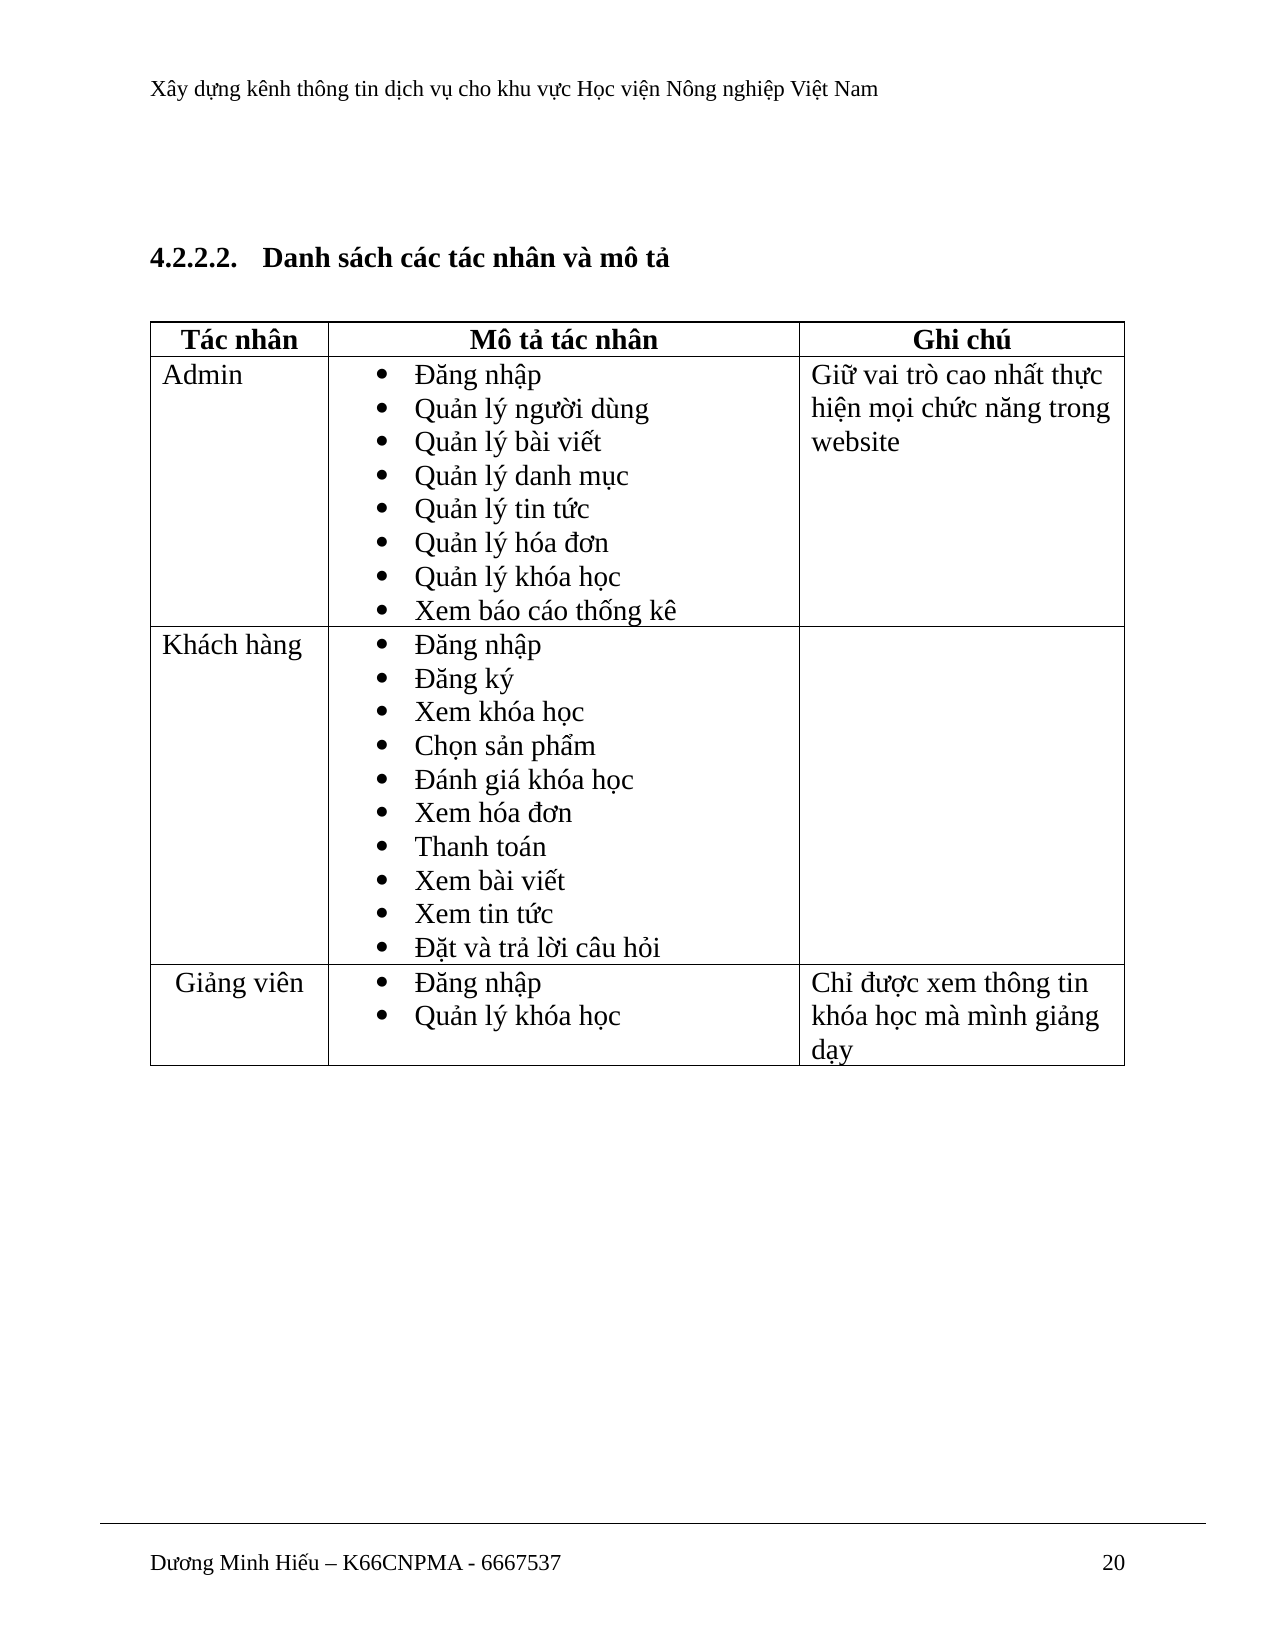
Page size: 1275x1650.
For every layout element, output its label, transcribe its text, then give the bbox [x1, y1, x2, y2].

table_cell Chỉ được xem thông tin khóa học mà mình giảng dạy [800, 965, 1124, 1065]
subtitle Danh sách các tác nhân và mô tả [150, 240, 1125, 274]
table_cell Giảng viên [151, 965, 328, 1065]
table_cell Đăng nhập Đăng ký Xem khóa học Chọn sản phẩm Đánh giá khóa học Xem hóa đơn Thanh toán Xem bài viết Xem tin tức Đặt và trả lời câu hỏi [329, 627, 799, 964]
table_cell Giữ vai trò cao nhất thực hiện mọi chức năng trong website [800, 357, 1124, 626]
table_cell Admin [151, 357, 328, 626]
table_header Tác nhân [151, 323, 328, 356]
table_cell Đăng nhập Quản lý khóa học [329, 965, 799, 1065]
table_cell Đăng nhập Quản lý người dùng Quản lý bài viết Quản lý danh mục Quản lý tin tức Quản lý hóa đơn Quản lý khóa học Xem báo cáo thống kê [329, 357, 799, 626]
table_header Ghi chú [800, 323, 1124, 356]
table_header Mô tả tác nhân [329, 323, 799, 356]
table_cell Khách hàng [151, 627, 328, 964]
table_cell [800, 627, 1124, 964]
